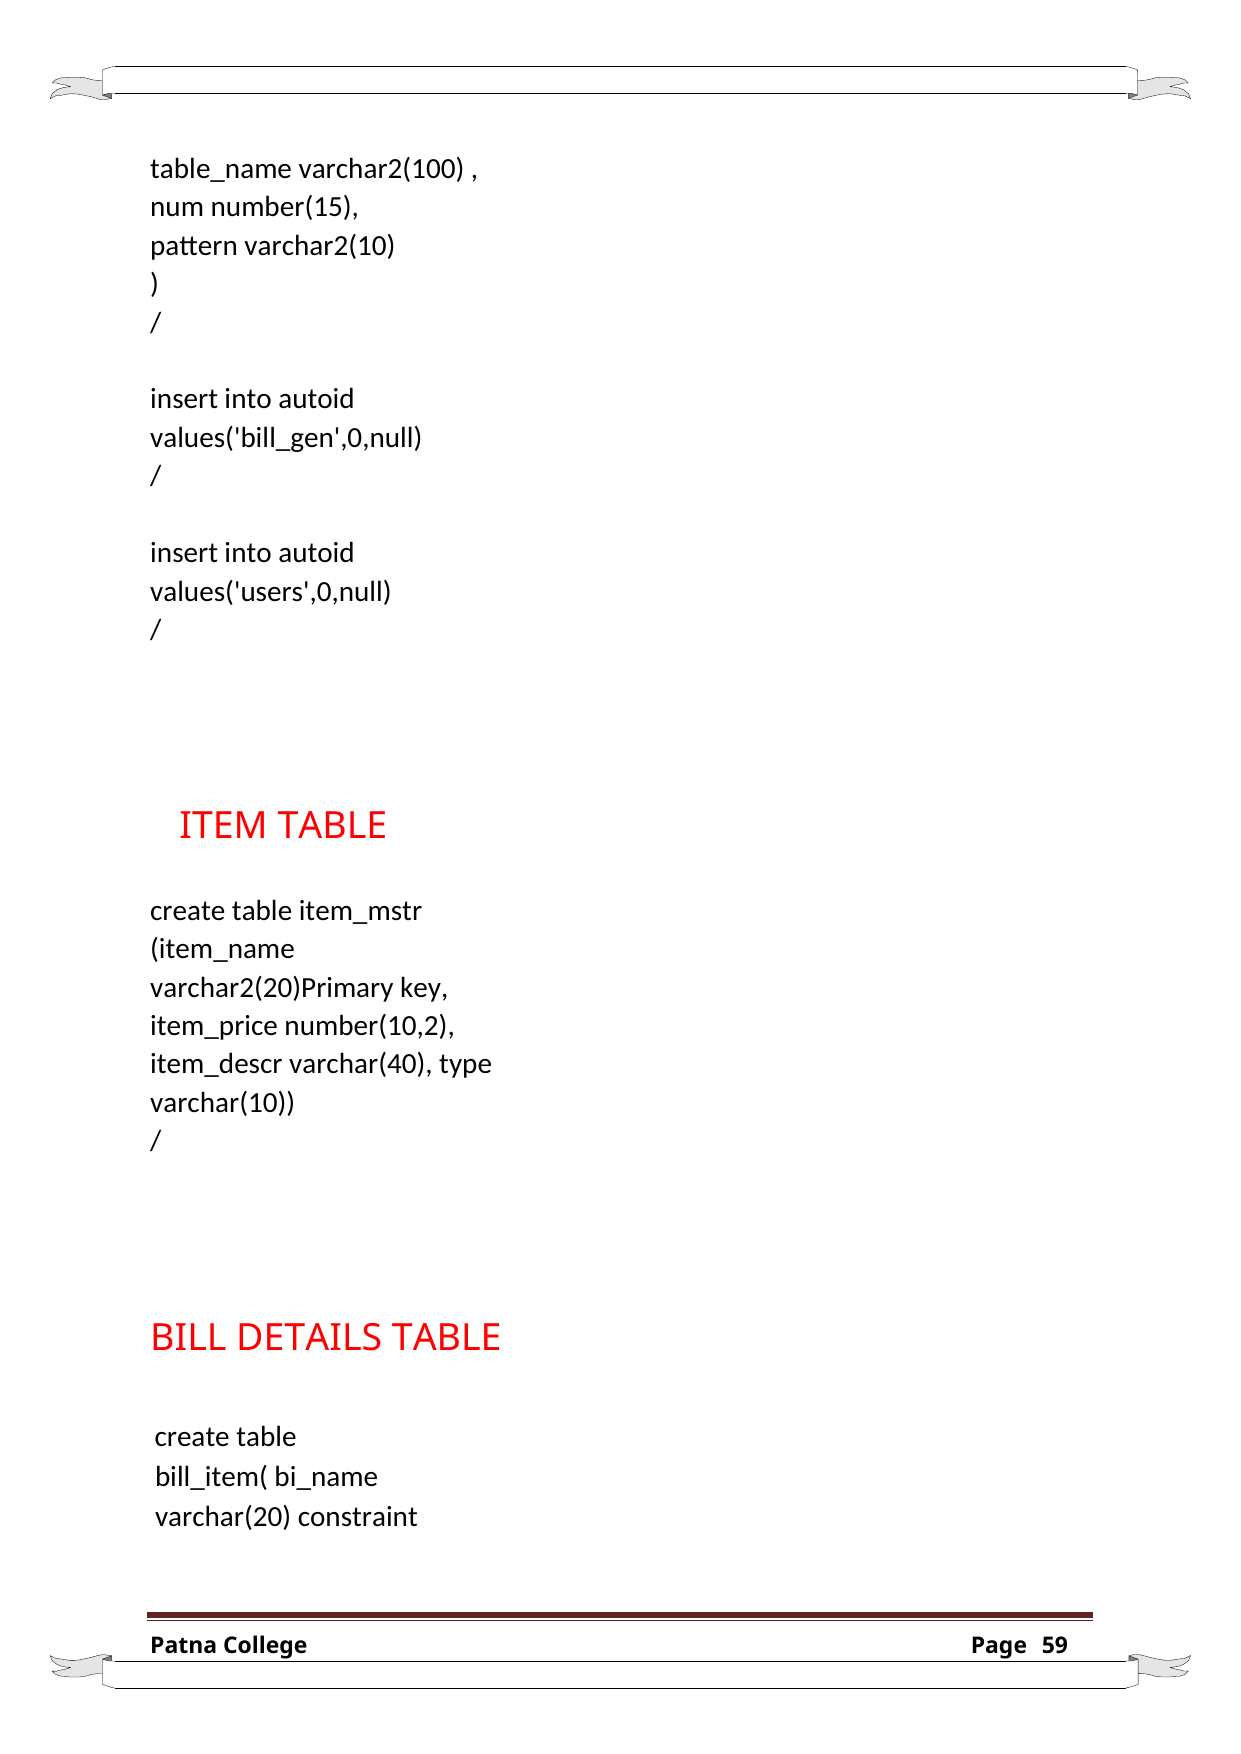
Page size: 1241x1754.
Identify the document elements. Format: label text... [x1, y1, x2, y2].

text table_name varchar2(100) , [150, 150, 523, 186]
text item_descr varchar(40), type varchar(10)) [150, 1046, 523, 1120]
text insert into autoid values('bill_gen',0,null) [150, 381, 523, 455]
text insert into autoid values('users',0,null) [150, 534, 523, 608]
text (item_name [150, 930, 523, 966]
text ) [150, 265, 523, 301]
text / [150, 1122, 523, 1158]
text create table item_mstr [150, 892, 523, 927]
text ITEM TABLE [150, 798, 523, 849]
text item_price number(10,2), [150, 1007, 523, 1043]
text / [150, 457, 523, 493]
text BILL DETAILS TABLE [150, 1310, 523, 1361]
text / [150, 611, 523, 647]
text / [150, 304, 523, 339]
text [154, 1418, 459, 1533]
text num number(15), [150, 188, 523, 224]
text pattern varchar2(10) [150, 227, 523, 262]
text varchar2(20)Primary key, [150, 969, 523, 1004]
